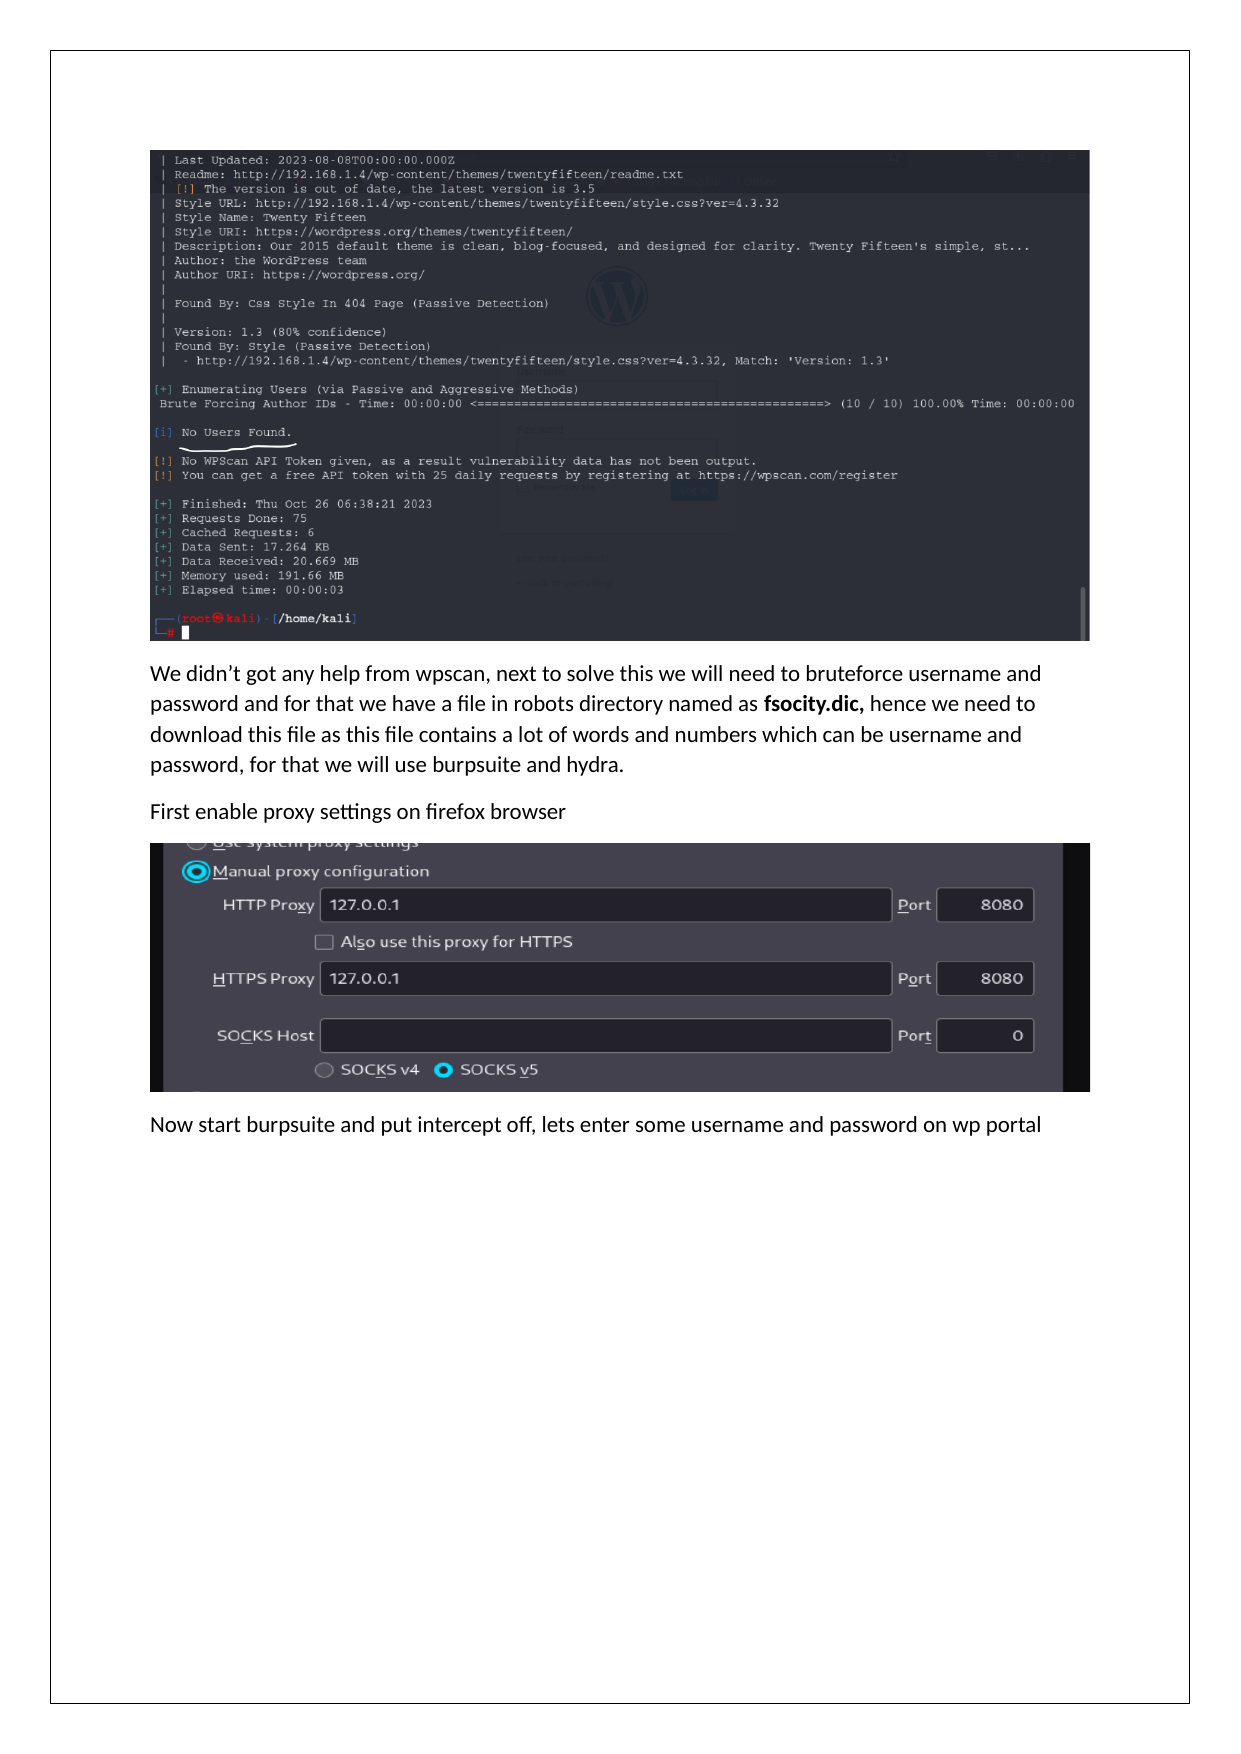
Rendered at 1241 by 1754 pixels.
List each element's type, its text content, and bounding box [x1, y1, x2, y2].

picture [150, 843, 1091, 1092]
text We didn’t got any help from wpscan, next to solve this we will need to bruteforce username and password and for that we have a file in robots directory named as fsocity.dic, hence we need to download this file as this file contains a lot of words and numbers which can be username and password, for that we will use burpsuite and hydra. [150, 659, 1090, 778]
text First enable proxy settings on firefox browser [150, 797, 1090, 825]
picture [150, 150, 1091, 641]
text Now start burpsuite and put intercept off, lets enter some username and password on wp portal [150, 1110, 1090, 1138]
